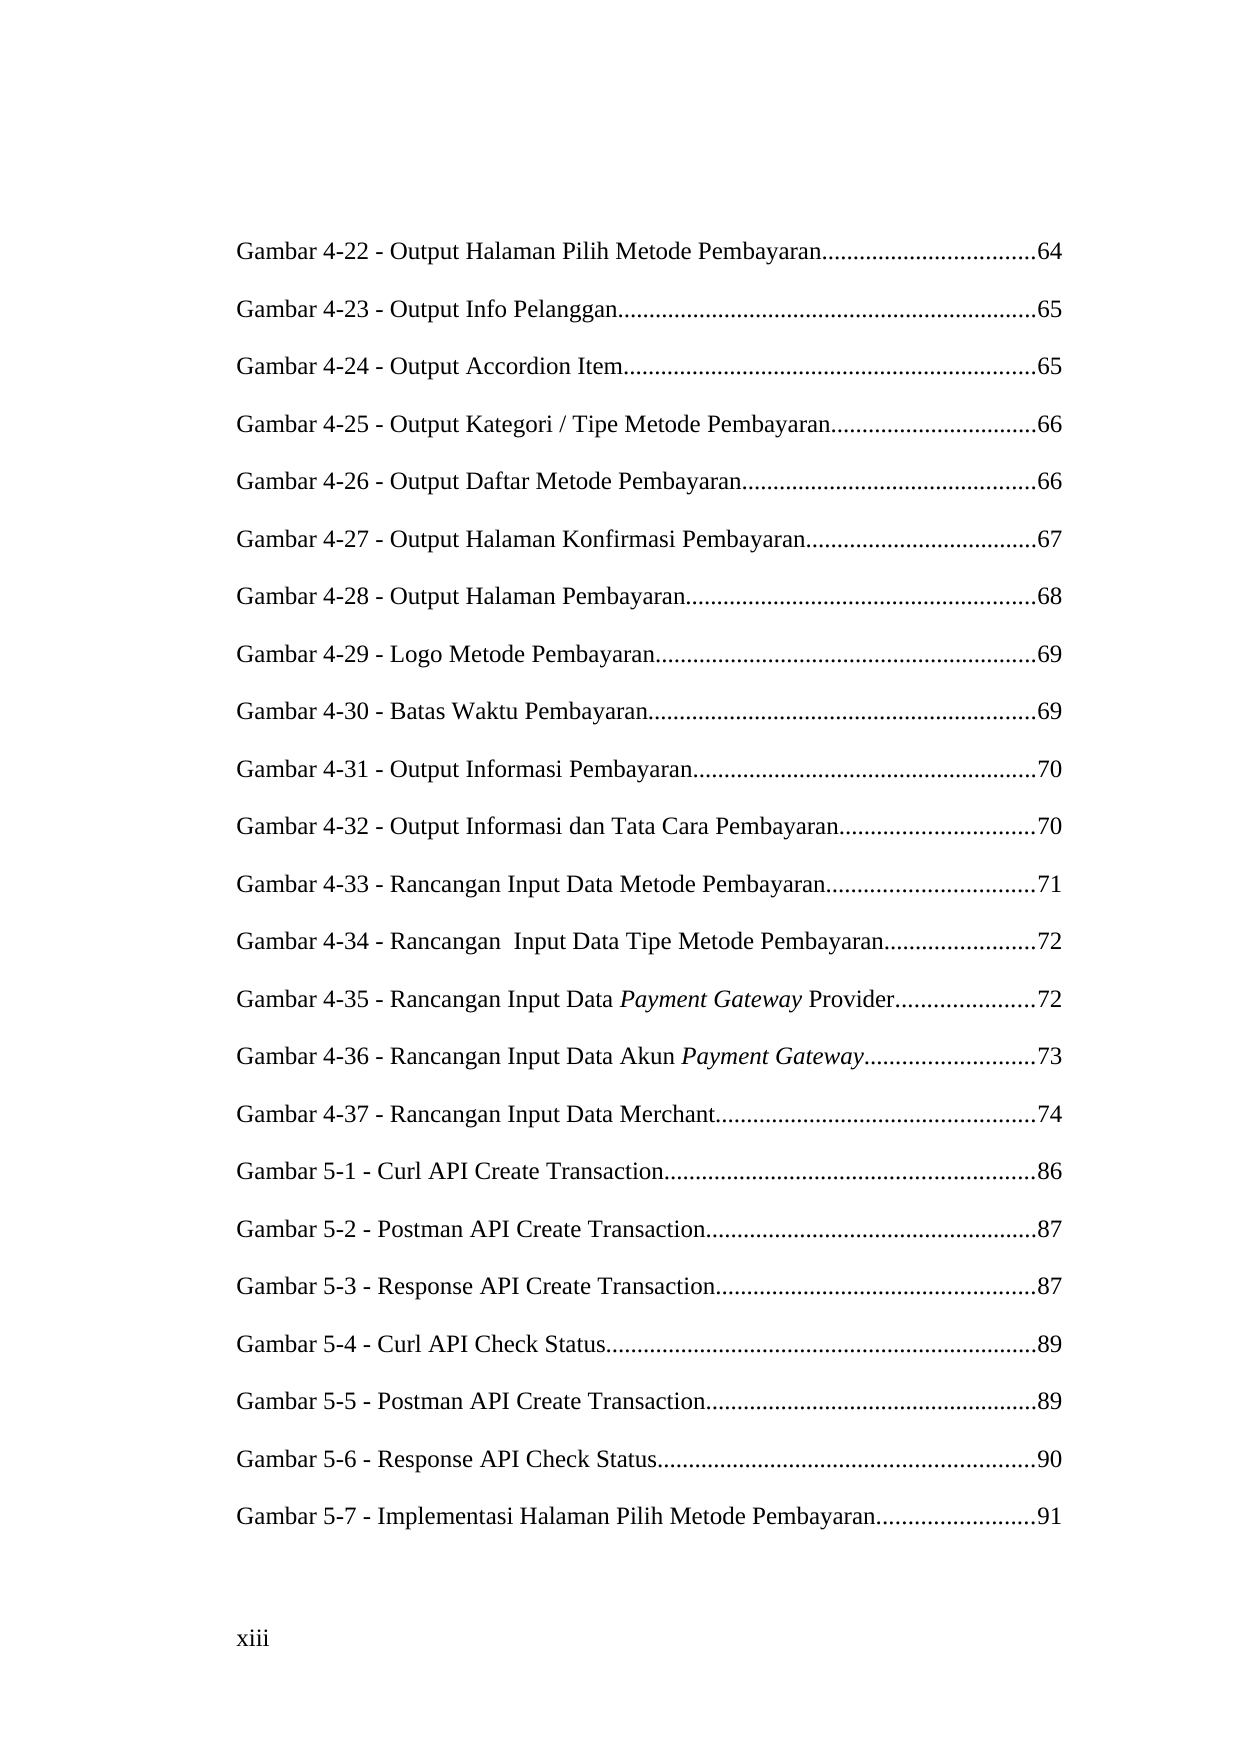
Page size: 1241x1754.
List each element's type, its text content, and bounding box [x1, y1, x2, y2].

text Gambar 5-7 - Implementasi Halaman Pilih Metode Pembayaran 91 [236, 1501, 1063, 1530]
text Gambar 4-22 - Output Halaman Pilih Metode Pembayaran 64 [236, 236, 1063, 265]
text Gambar 4-34 - Rancangan Input Data Tipe Metode Pembayaran 72 [236, 926, 1063, 955]
text Gambar 4-25 - Output Kategori / Tipe Metode Pembayaran 66 [236, 409, 1063, 437]
text Gambar 5-2 - Postman API Create Transaction 87 [236, 1214, 1063, 1242]
text Gambar 4-23 - Output Info Pelanggan 65 [236, 294, 1063, 322]
text Gambar 4-28 - Output Halaman Pembayaran 68 [236, 581, 1063, 610]
text Gambar 4-32 - Output Informasi dan Tata Cara Pembayaran 70 [236, 811, 1063, 840]
text Gambar 4-30 - Batas Waktu Pembayaran 69 [236, 696, 1063, 725]
text Gambar 4-24 - Output Accordion Item 65 [236, 351, 1063, 380]
text Gambar 5-3 - Response API Create Transaction 87 [236, 1271, 1063, 1300]
text Gambar 5-6 - Response API Check Status 90 [236, 1444, 1063, 1472]
text Gambar 5-4 - Curl API Check Status 89 [236, 1329, 1063, 1357]
text Gambar 5-5 - Postman API Create Transaction 89 [236, 1386, 1063, 1415]
text Gambar 4-36 - Rancangan Input Data Akun Payment Gateway 73 [236, 1041, 1063, 1070]
text Gambar 4-29 - Logo Metode Pembayaran 69 [236, 639, 1063, 667]
text Gambar 4-26 - Output Daftar Metode Pembayaran 66 [236, 466, 1063, 495]
text Gambar 4-33 - Rancangan Input Data Metode Pembayaran 71 [236, 869, 1063, 897]
text Gambar 4-35 - Rancangan Input Data Payment Gateway Provider 72 [236, 984, 1063, 1012]
text Gambar 4-27 - Output Halaman Konfirmasi Pembayaran 67 [236, 524, 1063, 552]
text Gambar 4-37 - Rancangan Input Data Merchant 74 [236, 1099, 1063, 1127]
text Gambar 5-1 - Curl API Create Transaction 86 [236, 1156, 1063, 1185]
text Gambar 4-31 - Output Informasi Pembayaran 70 [236, 754, 1063, 782]
